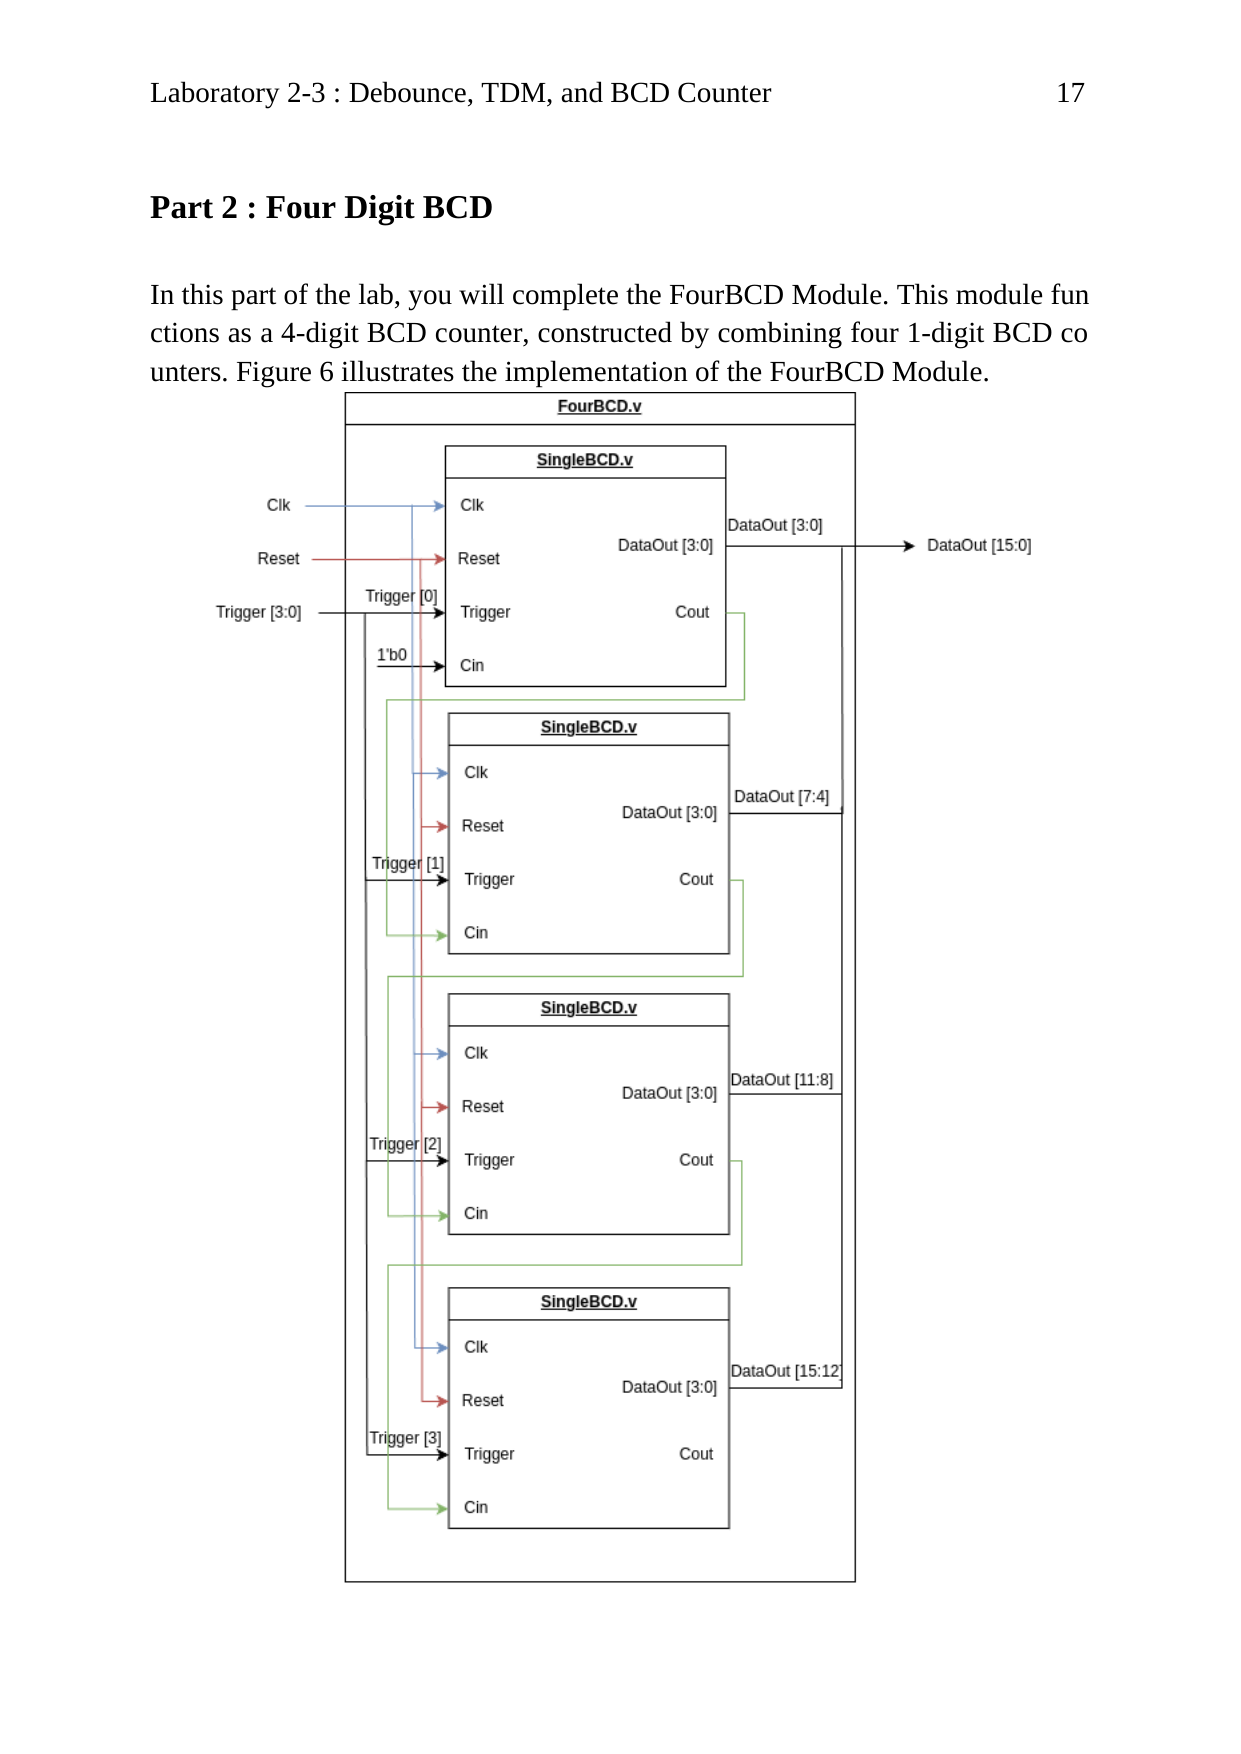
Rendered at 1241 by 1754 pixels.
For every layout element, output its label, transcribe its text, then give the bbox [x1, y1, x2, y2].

text In this part of the lab, you will complete the FourBCD Module. This module functions as a 4-digit BCD counter, constructed by combining four 1-digit BCD counters. Figure 6 illustrates the implementation of the FourBCD Module. [150, 238, 1090, 387]
subtitle Part 2 : Four Digit BCD [150, 187, 1090, 226]
picture [198, 392, 1043, 1584]
